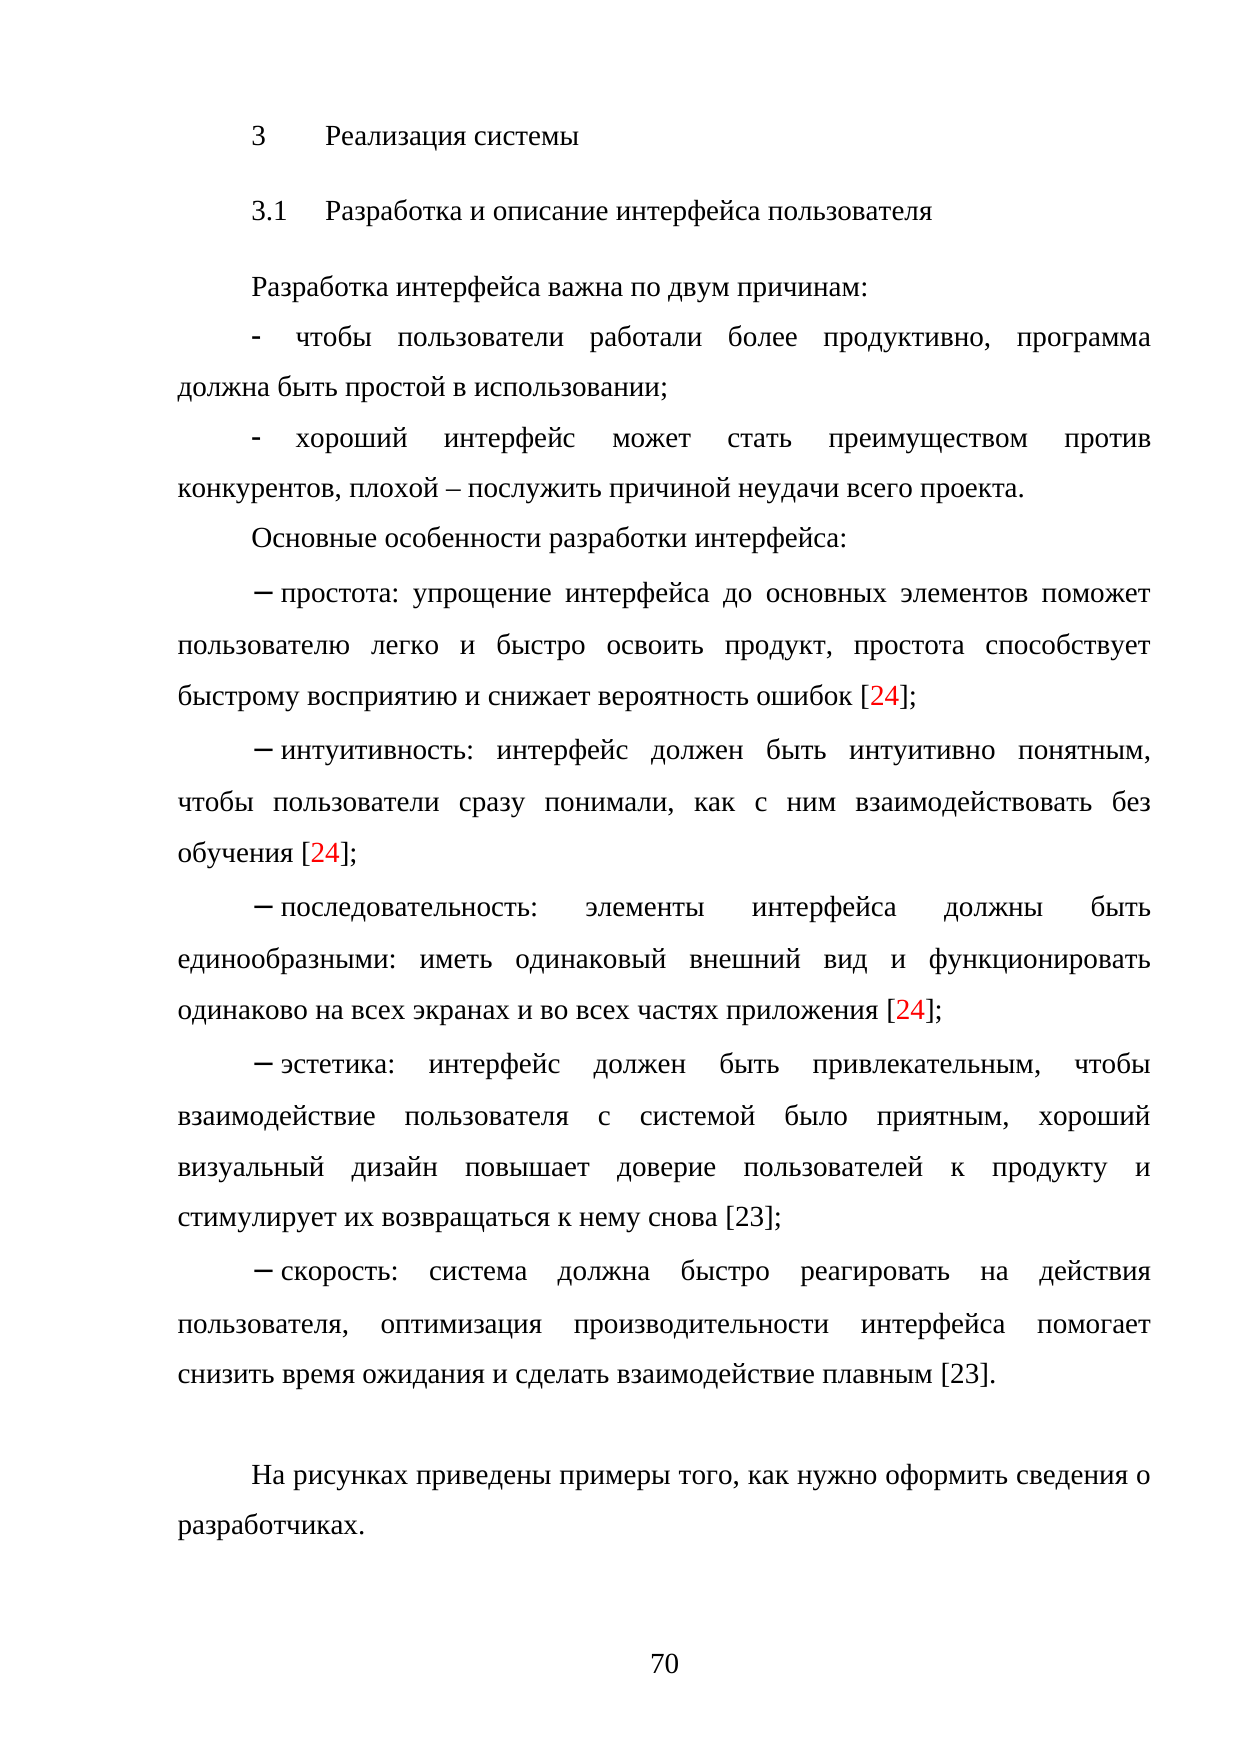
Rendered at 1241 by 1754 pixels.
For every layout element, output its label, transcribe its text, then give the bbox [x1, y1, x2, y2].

list простота: упрощение интерфейса до основных элементов поможет пользователю легко и быстро освоить продукт, простота способствует быстрому восприятию и снижает вероятность ошибок [24]; [177, 571, 1152, 711]
list эстетика: интерфейс должен быть привлекательным, чтобы взаимодействие пользователя с системой было приятным, хороший визуальный дизайн повышает доверие пользователей к продукту и стимулирует их возвращаться к нему снова [23]; [177, 1042, 1152, 1233]
text На рисунках приведены примеры того, как нужно оформить сведения о разработчиках. [177, 1457, 1152, 1541]
list интуитивность: интерфейс должен быть интуитивно понятным, чтобы пользователи сразу понимали, как с ним взаимодействовать без обучения [24]; [177, 728, 1152, 868]
text Реализация системы [251, 118, 1152, 152]
text Разработка интерфейса важна по двум причинам: [177, 269, 1152, 302]
list чтобы пользователи работали более продуктивно, программа должна быть простой в использовании; [177, 319, 1152, 403]
list скорость: система должна быстро реагировать на действия пользователя, оптимизация производительности интерфейса помогает снизить время ожидания и сделать взаимодействие плавным [23]. [177, 1249, 1152, 1390]
list последовательность: элементы интерфейса должны быть единообразными: иметь одинаковый внешний вид и функционировать одинаково на всех экранах и во всех частях приложения [24]; [177, 885, 1152, 1025]
text Разработка и описание интерфейса пользователя [251, 193, 1152, 227]
list хороший интерфейс может стать преимуществом против конкурентов, плохой – послужить причиной неудачи всего проекта. [177, 420, 1152, 504]
text Основные особенности разработки интерфейса: [251, 521, 1152, 554]
